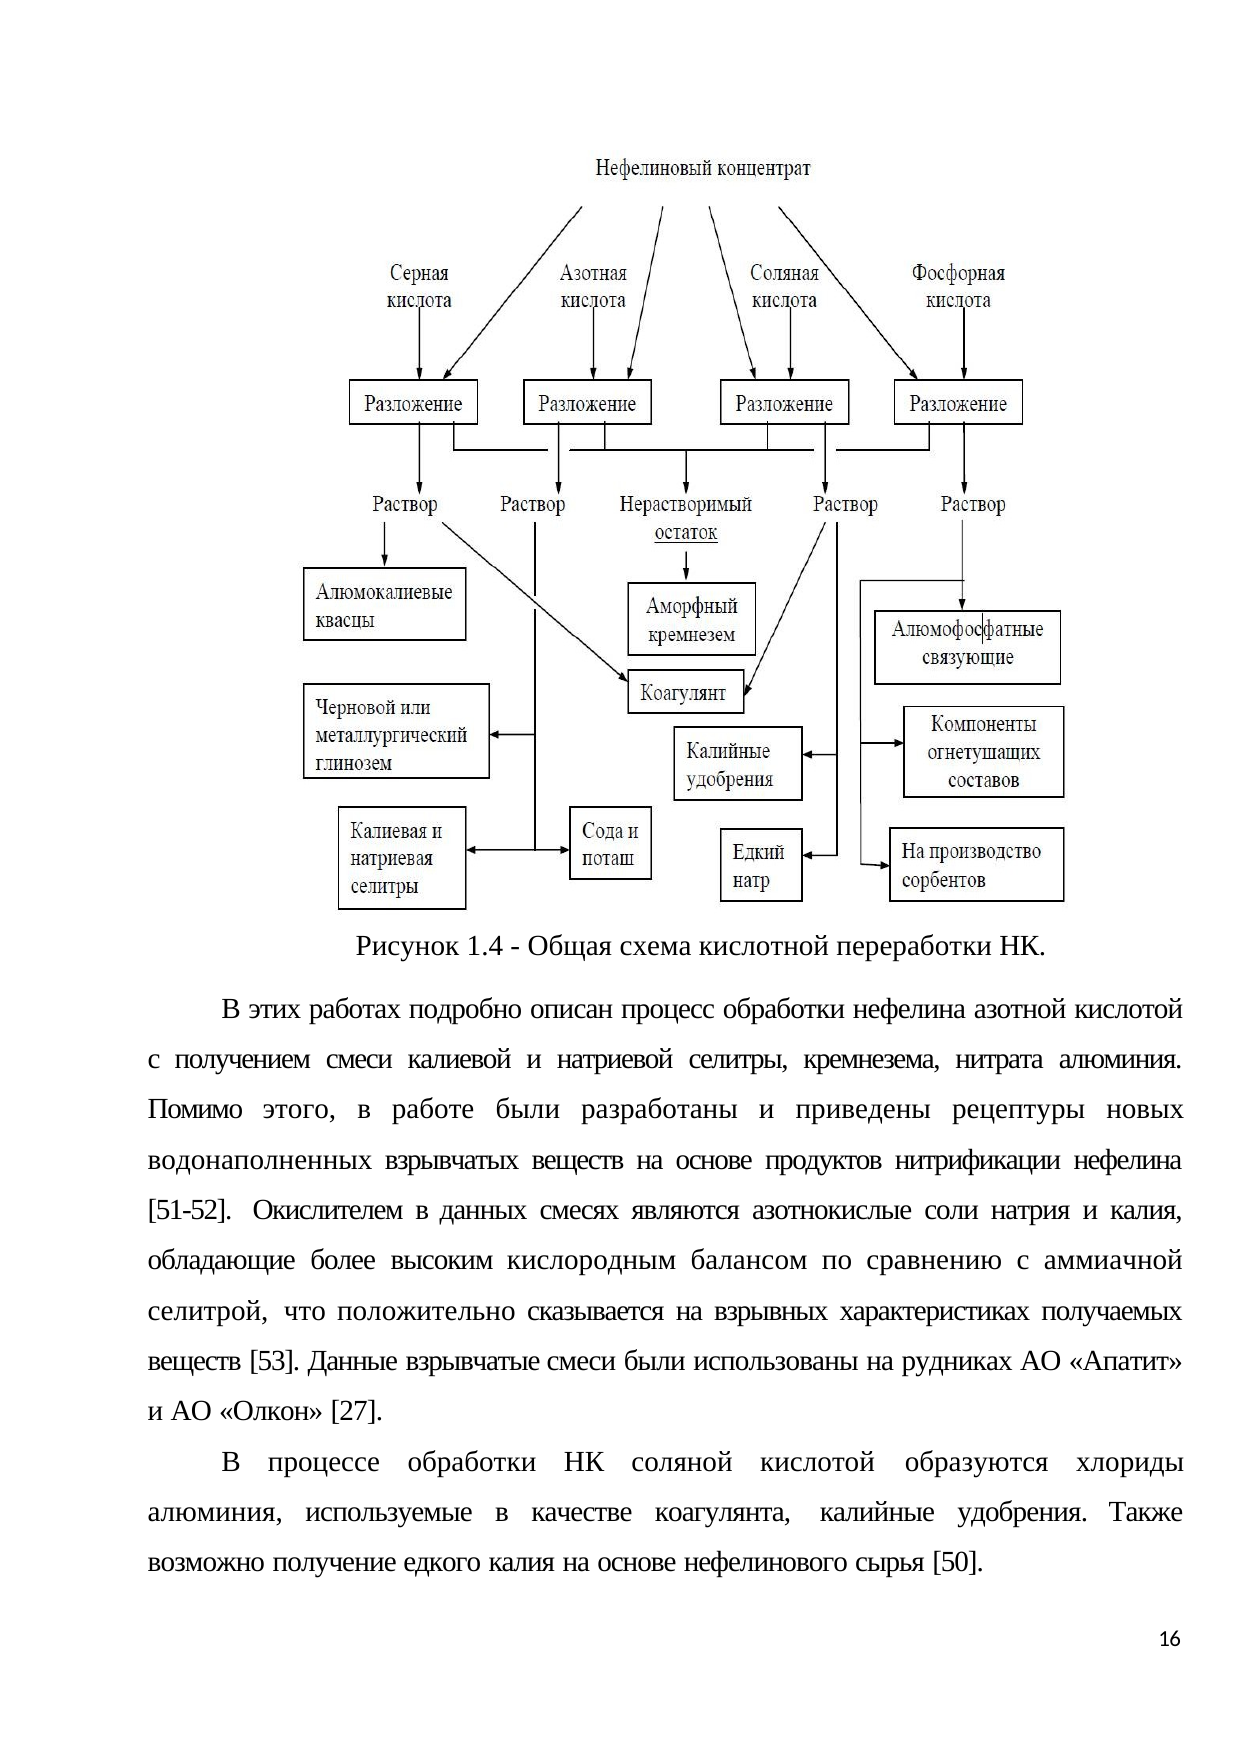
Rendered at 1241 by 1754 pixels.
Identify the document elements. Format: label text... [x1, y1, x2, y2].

text В этих работах подробно описан процесс обработки нефелина азотной кислотой с получением смеси калиевой и натриевой селитры, кремнезема, нитрата алюминия. Помимо этого, в работе были разработаны и приведены рецептуры новых водонаполненных взрывчатых веществ на основе продуктов нитрификации нефелина [51-52]. Окислителем в данных смесях являются азотнокислые соли натрия и калия, обладающие более высоким кислородным балансом по сравнению с аммиачной селитрой, что положительно сказывается на взрывных характеристиках получаемых веществ [53]. Данные взрывчатые смеси были использованы на рудниках АО «Апатит» и АО «Олкон» [27]. [147, 991, 1184, 1427]
picture [297, 150, 1068, 915]
text В процессе обработки НК соляной кислотой образуются хлориды алюминия, используемые в качестве коагулянта, калийные удобрения. Также возможно получение едкого калия на основе нефелинового сырья [50]. [147, 1444, 1184, 1578]
text Рисунок 1.4 - Общая схема кислотной переработки НК. [355, 928, 1226, 961]
